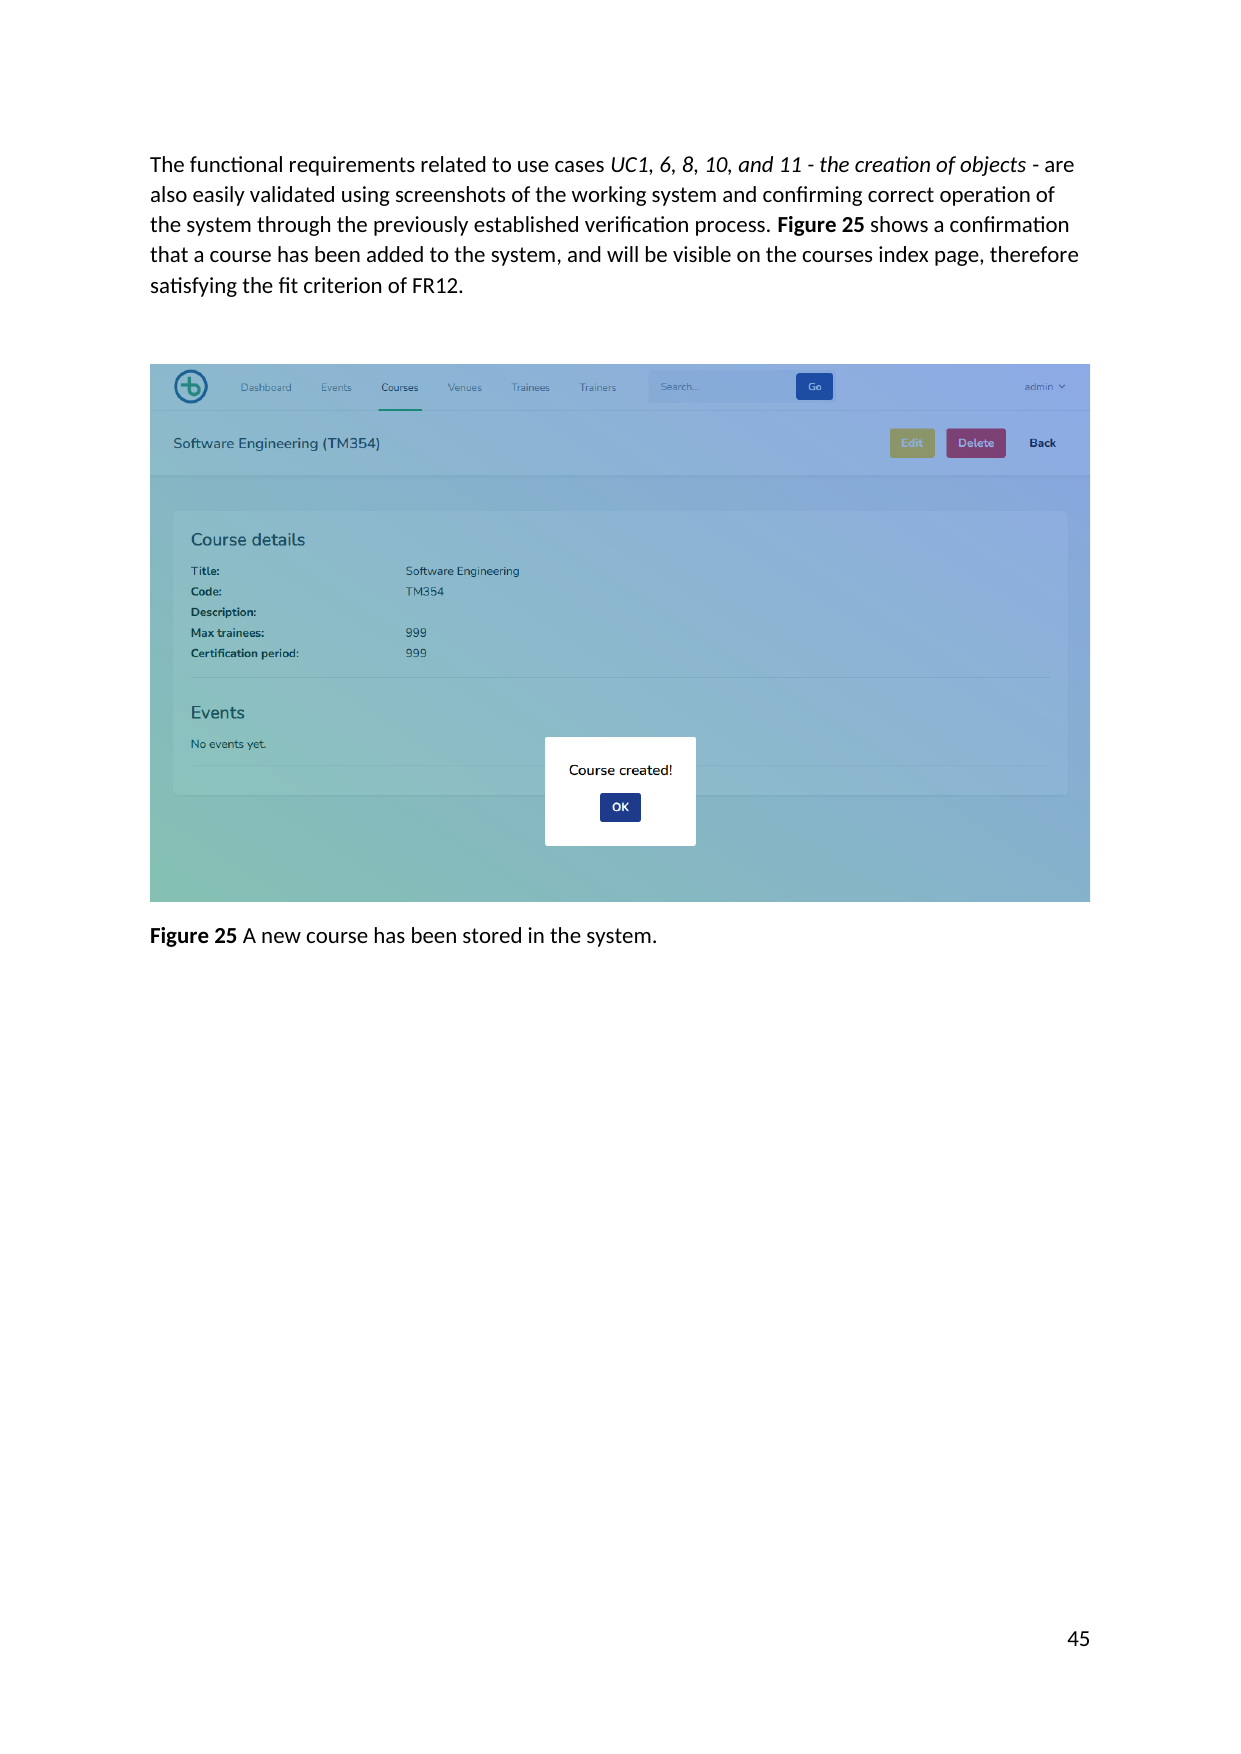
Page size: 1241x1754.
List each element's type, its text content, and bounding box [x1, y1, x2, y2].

picture [150, 364, 1091, 902]
text Figure 25 A new course has been stored in the system. [150, 921, 1090, 949]
text The functional requirements related to use cases UC1, 6, 8, 10, and 11 - the creation of objects - are also easily validated using screenshots of the working system and confirming correct operation of the system through the previously established verification process. Figure 25 shows a confirmation that a course has been added to the system, and will be visible on the courses index page, therefore satisfying the fit criterion of FR12. [150, 150, 1090, 299]
